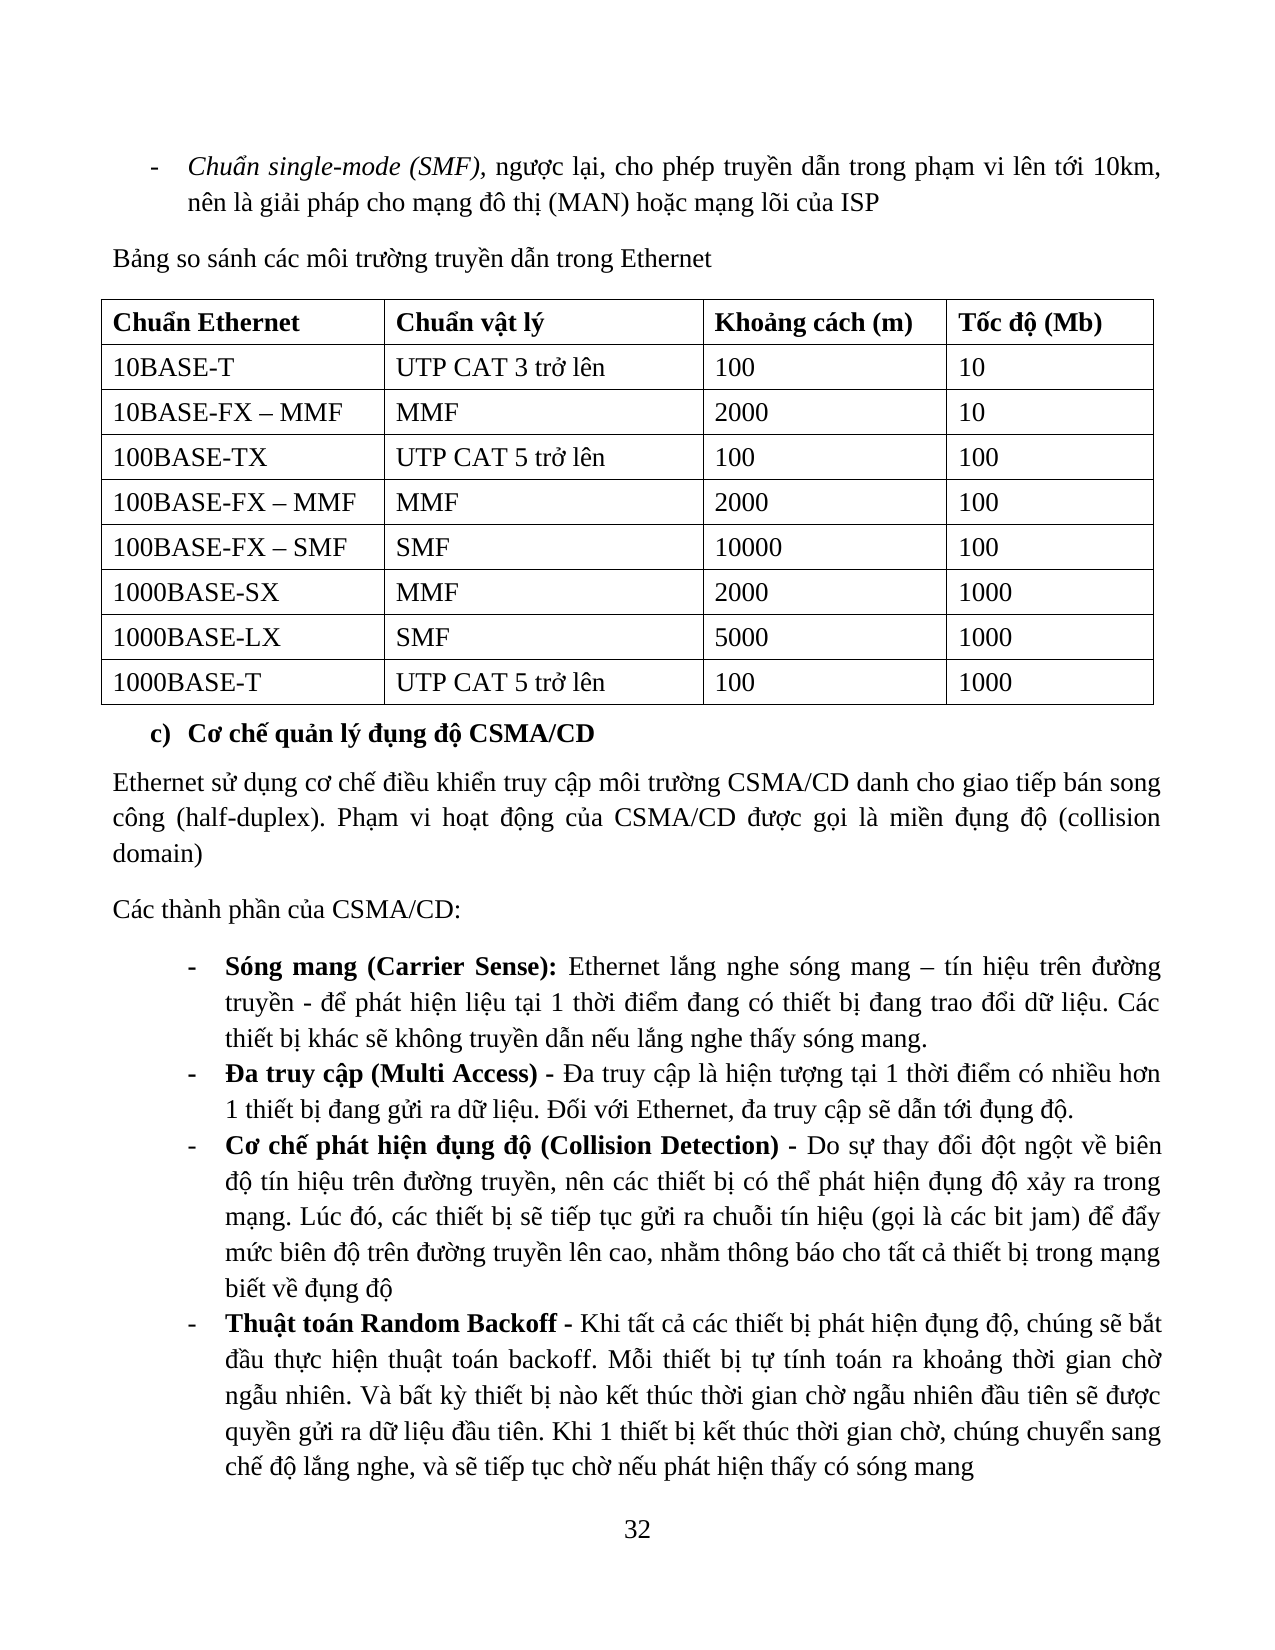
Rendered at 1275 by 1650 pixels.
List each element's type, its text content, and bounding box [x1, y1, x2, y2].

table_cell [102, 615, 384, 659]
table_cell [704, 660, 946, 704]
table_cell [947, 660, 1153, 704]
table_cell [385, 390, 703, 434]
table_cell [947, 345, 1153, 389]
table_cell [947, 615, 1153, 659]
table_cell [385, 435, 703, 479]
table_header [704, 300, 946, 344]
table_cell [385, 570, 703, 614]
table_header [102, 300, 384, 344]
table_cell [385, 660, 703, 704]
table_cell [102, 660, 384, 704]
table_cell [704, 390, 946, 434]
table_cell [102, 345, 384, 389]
list Cơ chế phát hiện đụng độ (Collision Detection) - Do sự thay đổi đột ngột về biên độ tín hiệu trên đường truyền, nên các thiết bị có thể phát hiện đụng độ xảy ra trong mạng. Lúc đó, các thiết bị sẽ tiếp tục gửi ra chuỗi tín hiệu (gọi là các bit jam) để đẩy mức biên độ trên đường truyền lên cao, nhằm thông báo cho tất cả thiết bị trong mạng biết về đụng độ [187, 1129, 1162, 1303]
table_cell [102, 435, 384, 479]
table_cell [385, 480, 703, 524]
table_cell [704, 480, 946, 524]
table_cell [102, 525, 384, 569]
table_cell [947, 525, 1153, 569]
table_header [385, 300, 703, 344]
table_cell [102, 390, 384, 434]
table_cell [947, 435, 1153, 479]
list Thuật toán Random Backoff - Khi tất cả các thiết bị phát hiện đụng độ, chúng sẽ bắt đầu thực hiện thuật toán backoff. Mỗi thiết bị tự tính toán ra khoảng thời gian chờ ngẫu nhiên. Và bất kỳ thiết bị nào kết thúc thời gian chờ ngẫu nhiên đầu tiên sẽ được quyền gửi ra dữ liệu đầu tiên. Khi 1 thiết bị kết thúc thời gian chờ, chúng chuyển sang chế độ lắng nghe, và sẽ tiếp tục chờ nếu phát hiện thấy có sóng mang [187, 1307, 1162, 1482]
text Ethernet sử dụng cơ chế điều khiển truy cập môi trường CSMA/CD danh cho giao tiếp bán song công (half-duplex). Phạm vi hoạt động của CSMA/CD được gọi là miền đụng độ (collision domain) [112, 766, 1162, 868]
list Đa truy cập (Multi Access) - Đa truy cập là hiện tượng tại 1 thời điểm có nhiều hơn 1 thiết bị đang gửi ra dữ liệu. Đối với Ethernet, đa truy cập sẽ dẫn tới đụng độ. [187, 1057, 1162, 1124]
text Bảng so sánh các môi trường truyền dẫn trong Ethernet [112, 242, 1162, 273]
text Các thành phần của CSMA/CD: [112, 894, 1162, 925]
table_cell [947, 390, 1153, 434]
subtitle Cơ chế quản lý đụng độ CSMA/CD [150, 717, 1162, 748]
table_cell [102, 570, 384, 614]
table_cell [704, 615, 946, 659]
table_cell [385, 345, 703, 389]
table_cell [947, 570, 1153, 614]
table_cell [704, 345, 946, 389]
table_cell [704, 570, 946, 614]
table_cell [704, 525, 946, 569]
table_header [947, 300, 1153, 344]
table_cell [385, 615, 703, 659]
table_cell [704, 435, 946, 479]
list Sóng mang (Carrier Sense): Ethernet lắng nghe sóng mang – tín hiệu trên đường truyền - để phát hiện liệu tại 1 thời điểm đang có thiết bị đang trao đổi dữ liệu. Các thiết bị khác sẽ không truyền dẫn nếu lắng nghe thấy sóng mang. [187, 950, 1162, 1053]
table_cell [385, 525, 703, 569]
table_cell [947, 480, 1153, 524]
list Chuẩn single-mode (SMF), ngược lại, cho phép truyền dẫn trong phạm vi lên tới 10km, nên là giải pháp cho mạng đô thị (MAN) hoặc mạng lõi của ISP [150, 150, 1162, 217]
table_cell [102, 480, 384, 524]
